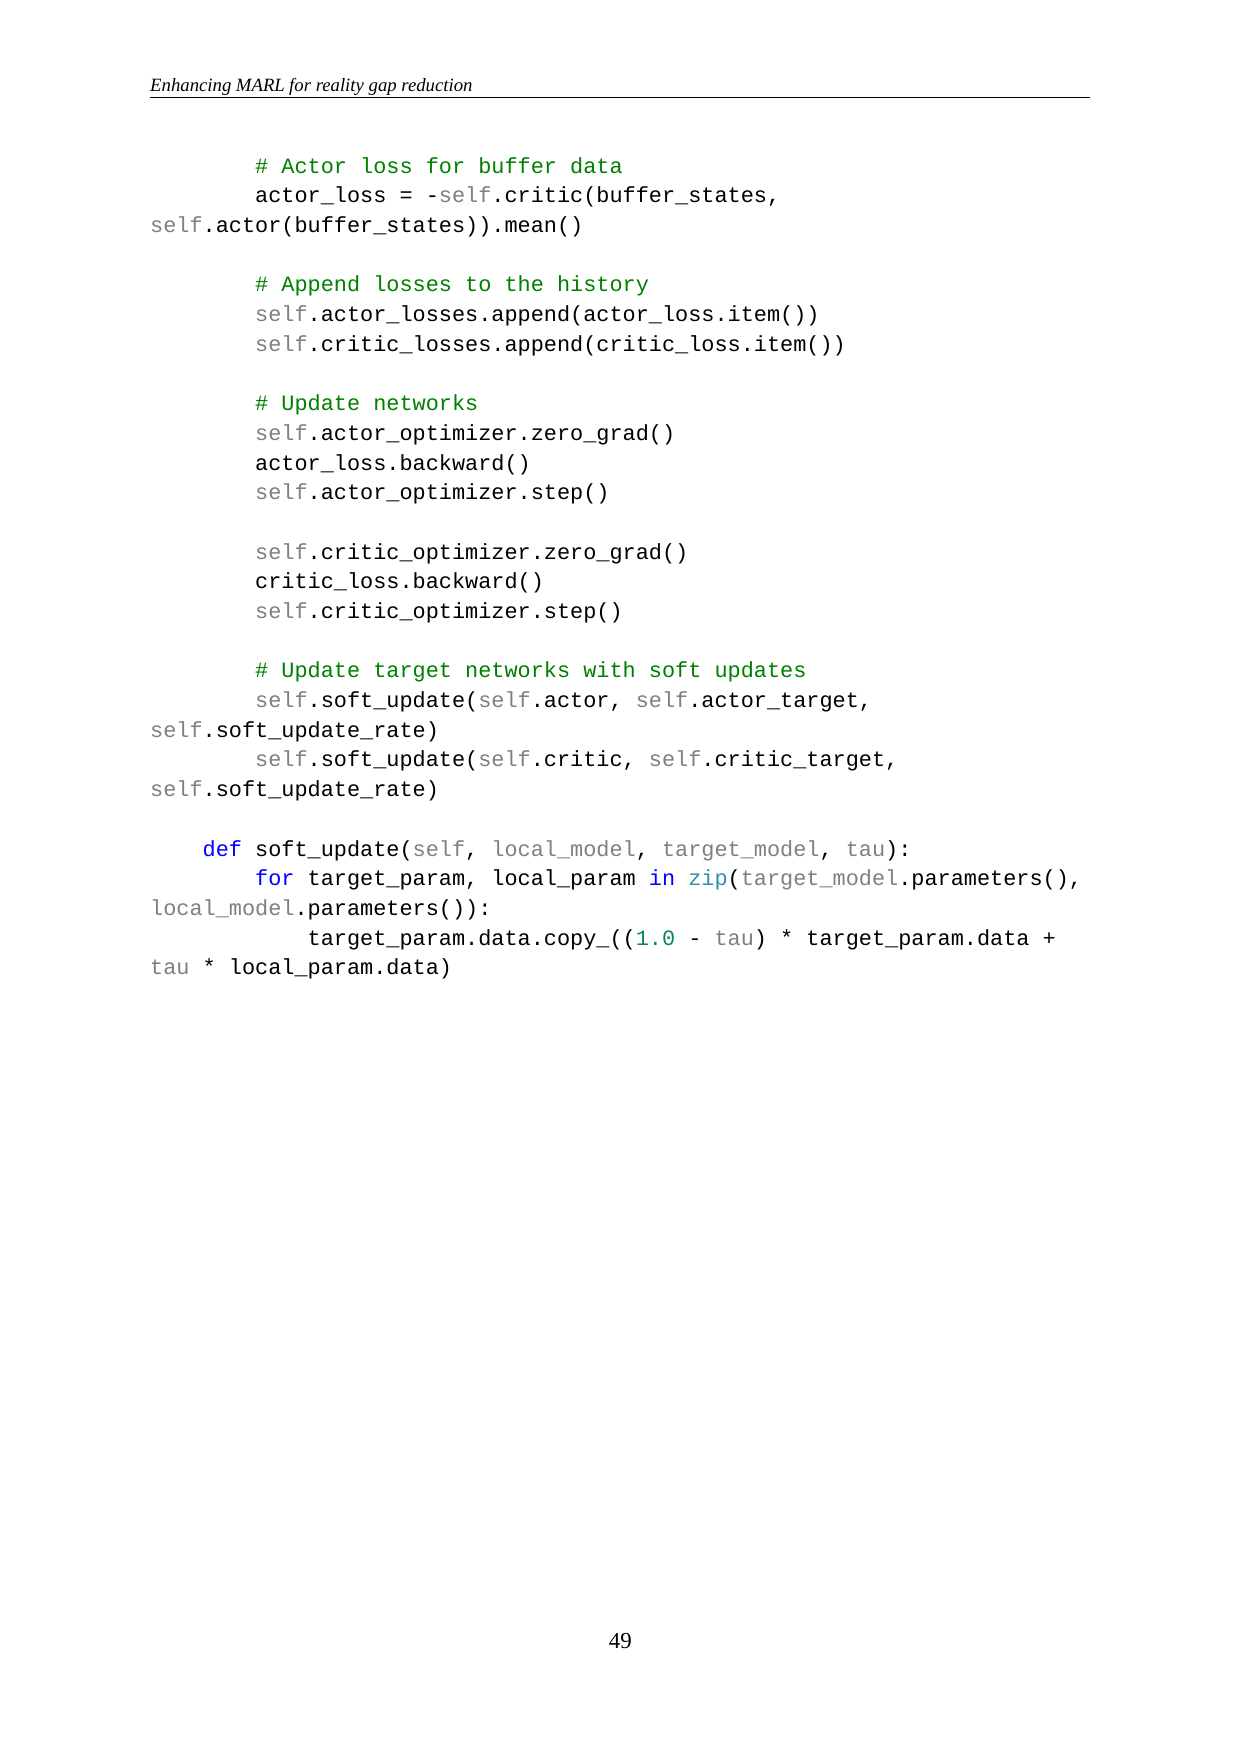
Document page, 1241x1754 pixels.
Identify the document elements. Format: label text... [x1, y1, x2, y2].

text def soft_update(self, local_model, target_model, tau): [150, 833, 1090, 862]
text # Actor loss for buffer data [150, 150, 1090, 180]
text self.critic_optimizer.zero_grad() [150, 536, 1090, 566]
text actor_loss = -self.critic(buffer_states, self.actor(buffer_states)).mean() [150, 180, 1090, 239]
text self.soft_update(self.actor, self.actor_target, self.soft_update_rate) [150, 684, 1090, 744]
text self.critic_losses.append(critic_loss.item()) [150, 328, 1090, 358]
text critic_loss.backward() [150, 566, 1090, 595]
text self.soft_update(self.critic, self.critic_target, self.soft_update_rate) [150, 744, 1090, 803]
text # Append losses to the history [150, 269, 1090, 298]
text # Update target networks with soft updates [150, 655, 1090, 684]
text target_param.data.copy_((1.0 - tau) * target_param.data + tau * local_param.data) [150, 922, 1090, 981]
text self.critic_optimizer.step() [150, 595, 1090, 625]
text for target_param, local_param in zip(target_model.parameters(), local_model.parameters()): [150, 862, 1090, 922]
text actor_loss.backward() [150, 447, 1090, 477]
text self.actor_optimizer.zero_grad() [150, 417, 1090, 447]
text self.actor_optimizer.step() [150, 477, 1090, 506]
text self.actor_losses.append(actor_loss.item()) [150, 298, 1090, 328]
text # Update networks [150, 387, 1090, 417]
